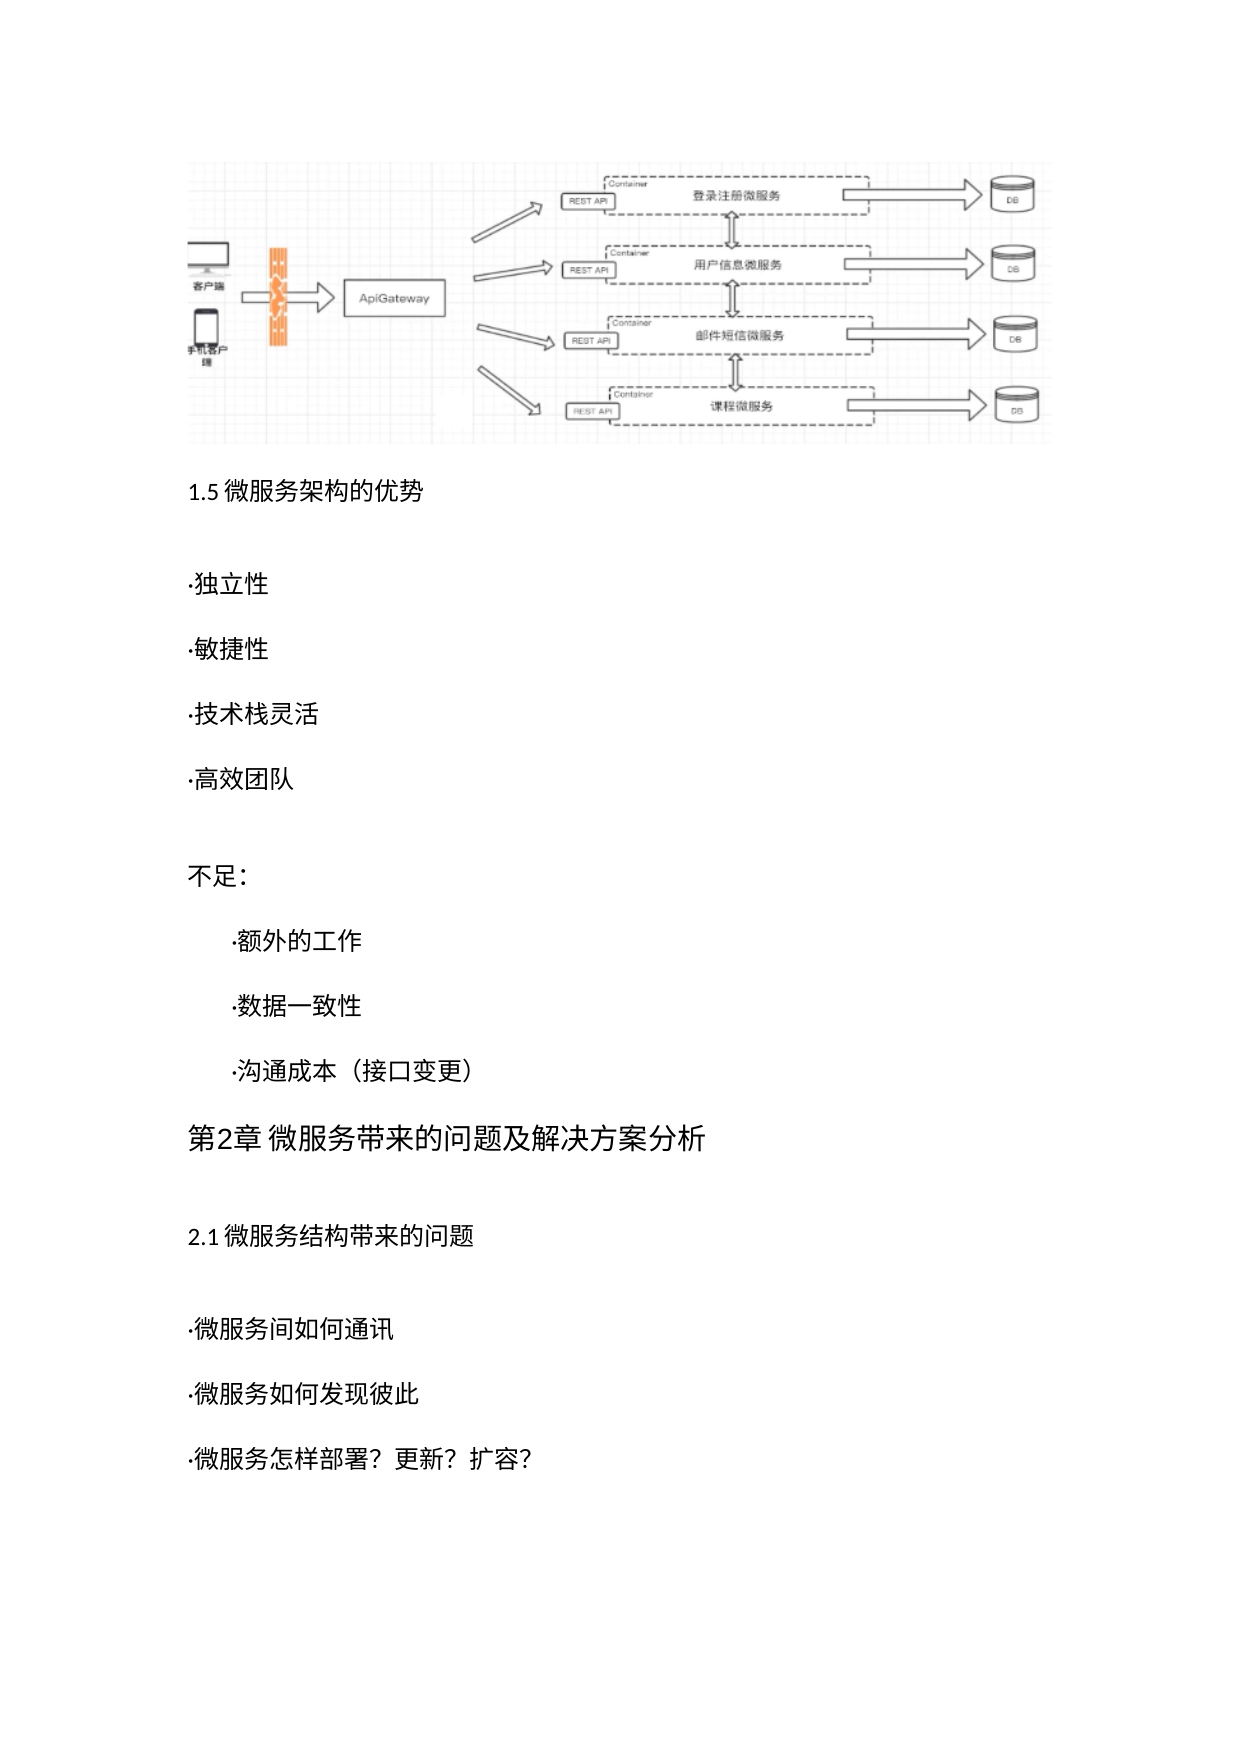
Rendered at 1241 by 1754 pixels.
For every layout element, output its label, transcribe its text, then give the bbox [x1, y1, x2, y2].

text ·沟通成本（接口变更） [187, 1037, 1053, 1102]
text ·数据一致性 [187, 972, 1053, 1037]
subtitle 1.5微服务架构的优势 [187, 457, 1053, 522]
subtitle 2.1微服务结构带来的问题 [187, 1202, 1053, 1267]
picture [187, 162, 1052, 444]
text ·微服务如何发现彼此 [187, 1360, 1053, 1425]
text ·技术栈灵活 [187, 680, 1053, 745]
text ·微服务间如何通讯 [187, 1295, 1053, 1360]
text ·高效团队 [187, 745, 1053, 810]
subtitle 微服务带来的问题及解决方案分析 [187, 1104, 1053, 1169]
text 不足： [187, 842, 1053, 907]
text ·额外的工作 [187, 907, 1053, 972]
text ·微服务怎样部署？更新？扩容？ [187, 1425, 1053, 1490]
text ·独立性 [187, 550, 1053, 615]
text ·敏捷性 [187, 615, 1053, 680]
